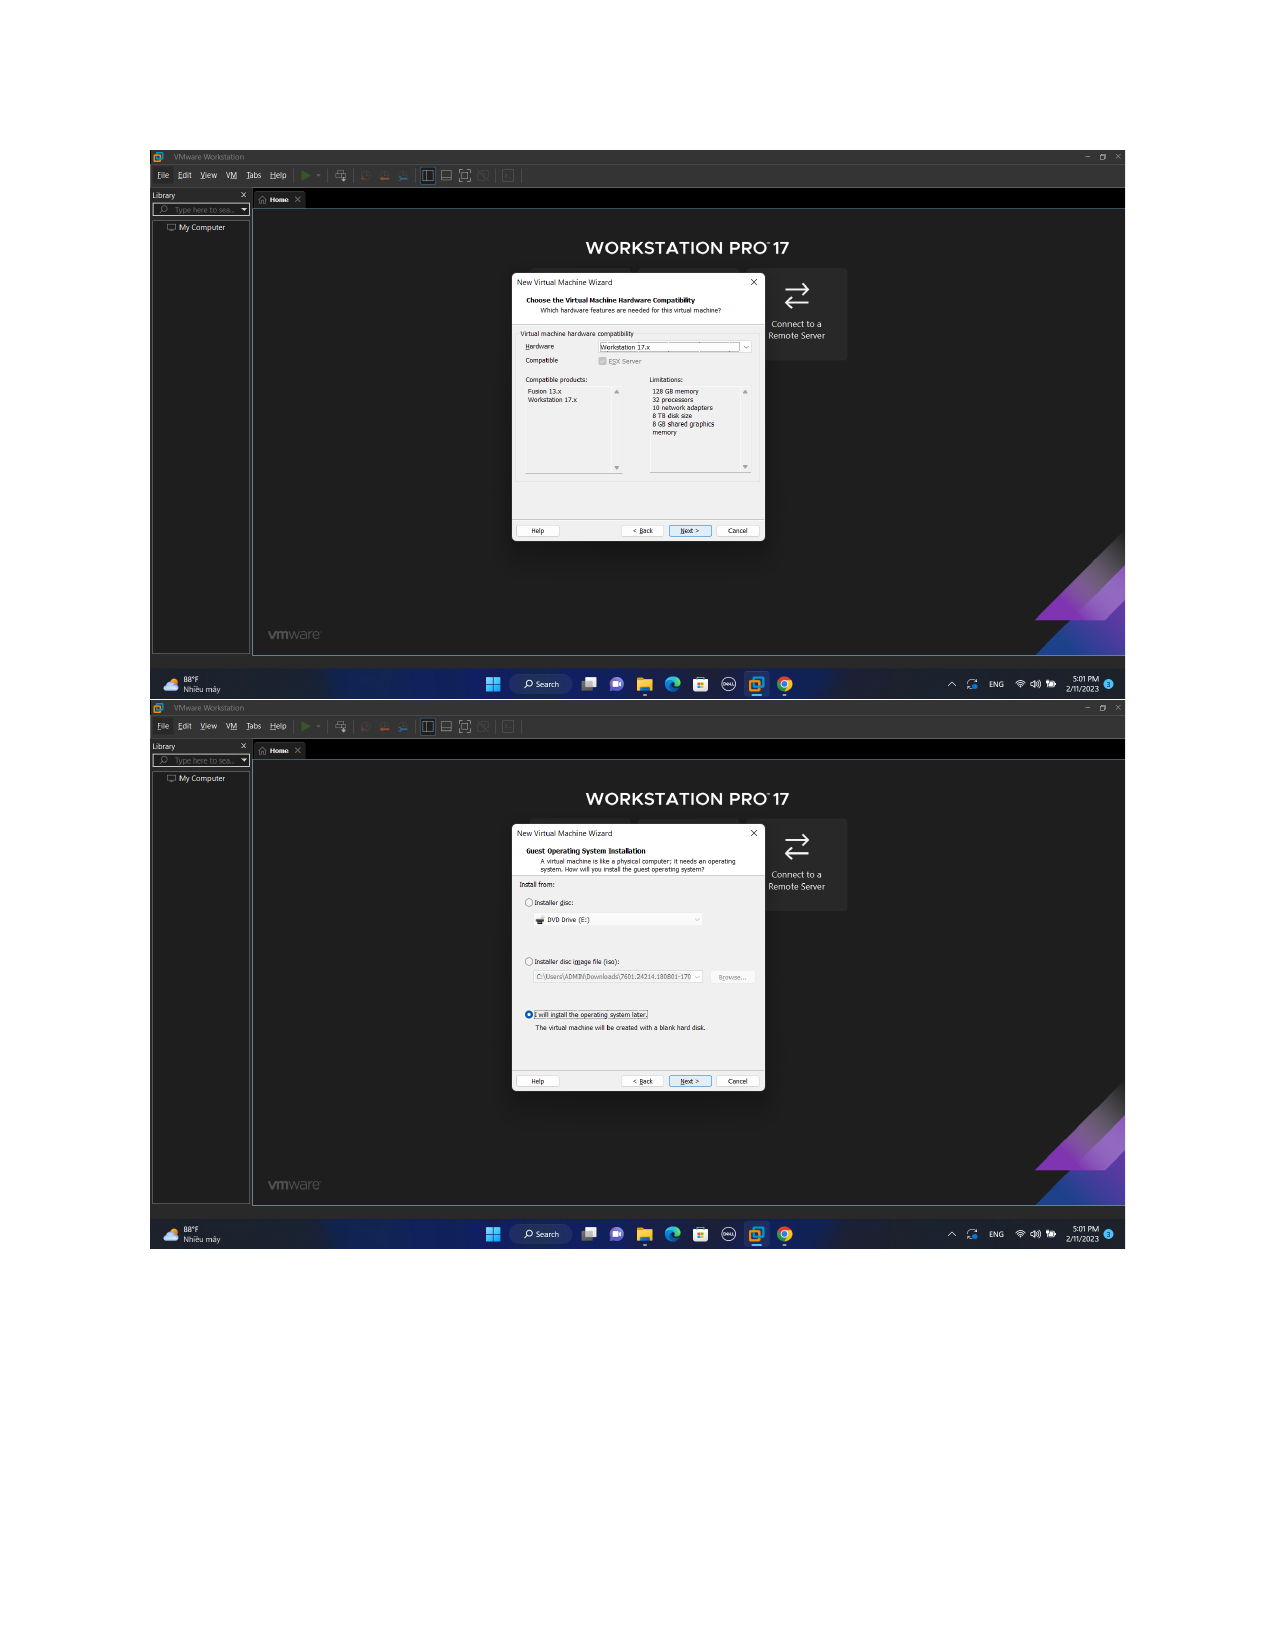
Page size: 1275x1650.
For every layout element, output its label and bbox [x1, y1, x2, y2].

picture [150, 150, 1125, 699]
picture [150, 700, 1125, 1249]
